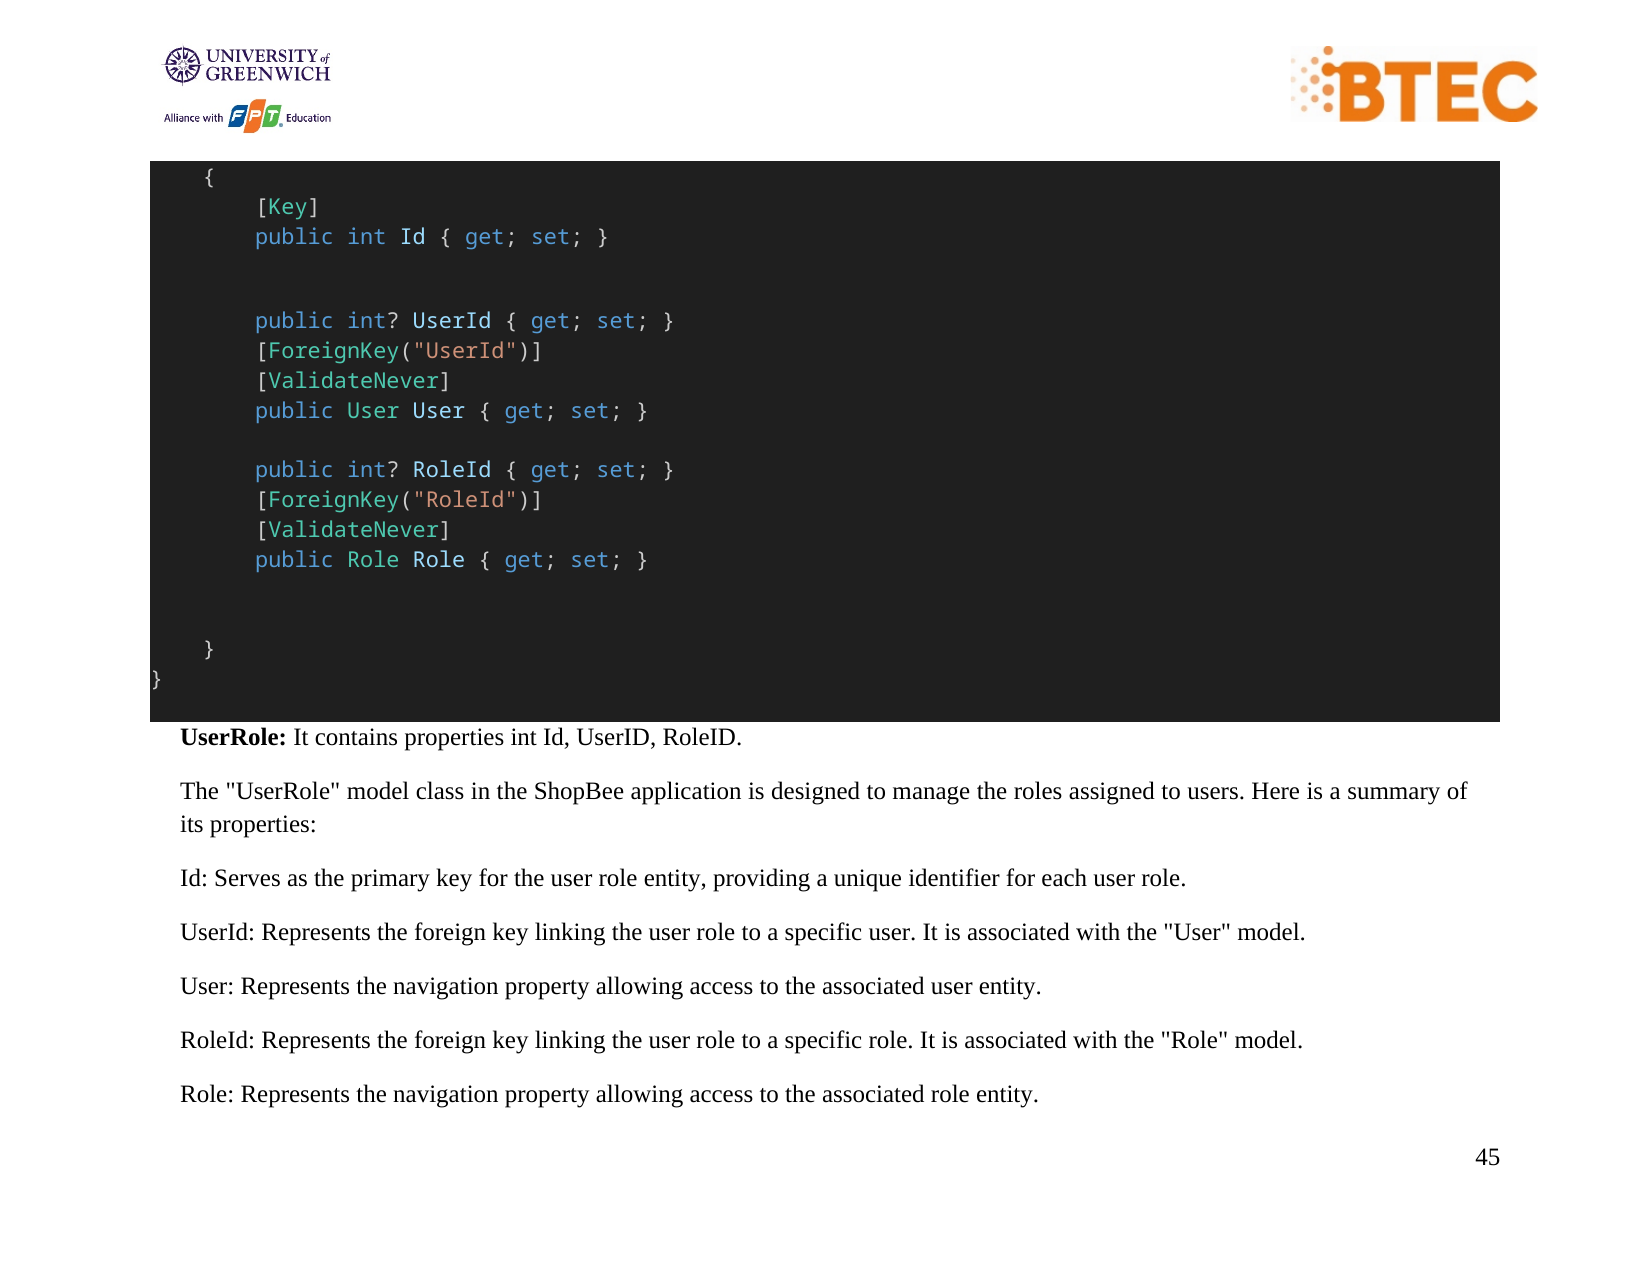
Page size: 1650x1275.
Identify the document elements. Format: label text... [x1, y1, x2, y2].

text public User User { get; set; } [150, 395, 1500, 424]
text User: Represents the navigation property allowing access to the associated user entity. [180, 971, 1470, 1000]
text The "UserRole" model class in the ShopBee application is designed to manage the roles assigned to users. Here is a summary of its properties: [180, 776, 1470, 838]
text [ForeignKey("UserId")] [150, 335, 1500, 365]
text Id: Serves as the primary key for the user role entity, providing a unique identifier for each user role. [180, 863, 1470, 892]
text UserRole: It contains properties int Id, UserID, RoleID. [180, 722, 1470, 751]
text public Role Role { get; set; } [150, 544, 1500, 573]
text UserId: Represents the foreign key linking the user role to a specific user. It is associated with the "User" model. [180, 917, 1470, 946]
picture [1290, 46, 1538, 122]
text } [150, 633, 1500, 663]
text public int? RoleId { get; set; } [150, 454, 1500, 484]
text public int Id { get; set; } [150, 221, 1500, 251]
text RoleId: Represents the foreign key linking the user role to a specific role. It is associated with the "Role" model. [180, 1025, 1470, 1053]
text [ForeignKey("RoleId")] [150, 484, 1500, 514]
text [ValidateNever] [150, 365, 1500, 395]
text public int? UserId { get; set; } [150, 305, 1500, 335]
picture [150, 32, 343, 144]
text Role: Represents the navigation property allowing access to the associated role entity. [180, 1079, 1470, 1107]
text } [150, 663, 1500, 693]
text [Key] [150, 191, 1500, 221]
text { [150, 161, 1500, 191]
text [ValidateNever] [150, 514, 1500, 544]
